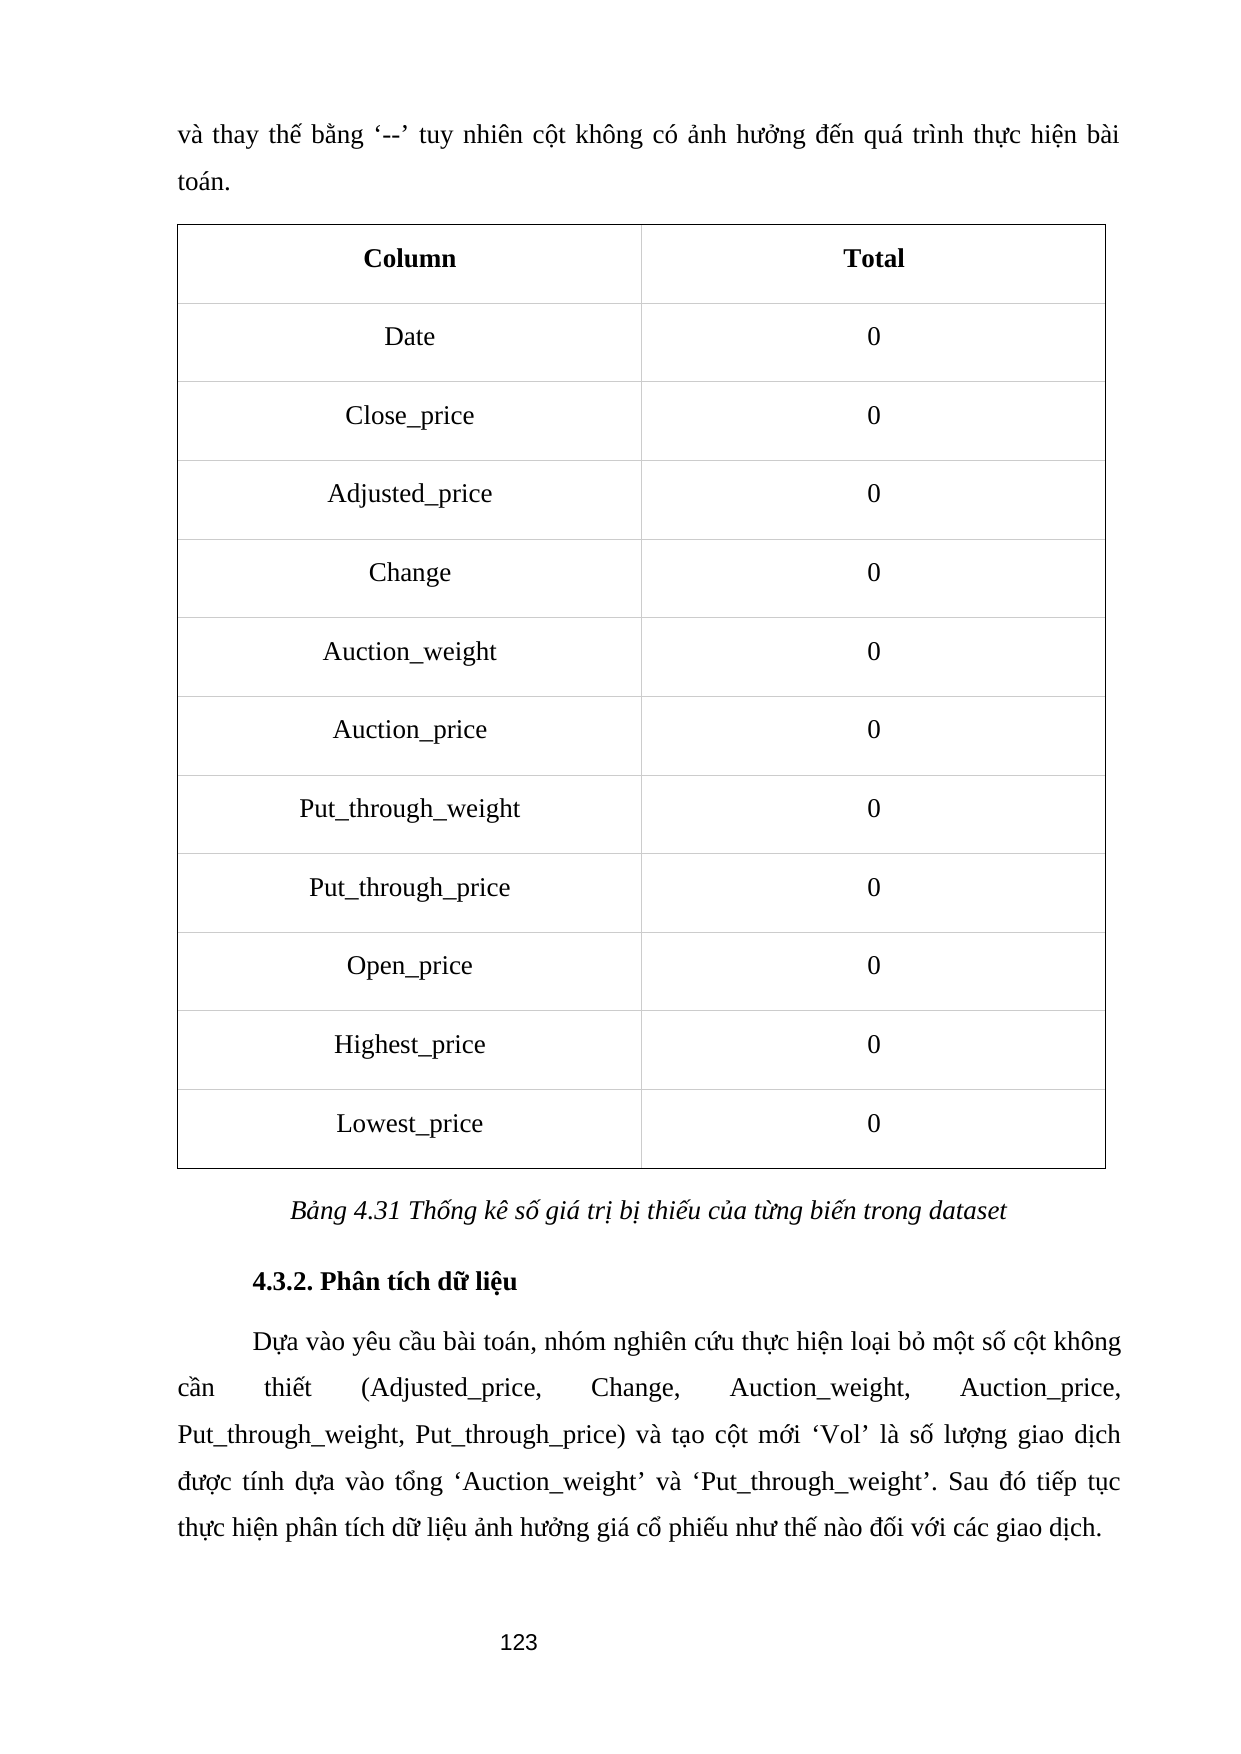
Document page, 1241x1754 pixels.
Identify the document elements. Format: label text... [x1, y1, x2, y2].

subtitle 4.3.2. Phân tích dữ liệu [177, 1265, 1122, 1297]
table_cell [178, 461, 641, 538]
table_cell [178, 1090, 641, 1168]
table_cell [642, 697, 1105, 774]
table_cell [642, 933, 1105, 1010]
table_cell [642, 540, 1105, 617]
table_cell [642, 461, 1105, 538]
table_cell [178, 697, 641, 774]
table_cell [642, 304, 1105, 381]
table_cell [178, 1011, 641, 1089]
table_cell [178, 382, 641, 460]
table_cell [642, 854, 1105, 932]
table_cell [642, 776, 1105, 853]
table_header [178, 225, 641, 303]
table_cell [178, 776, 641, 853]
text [177, 118, 1122, 196]
text Dựa vào yêu cầu bài toán, nhóm nghiên cứu thực hiện loại bỏ một số cột không cần thiết (Adjusted_price, Change, Auction_weight, Auction_price, Put_through_weight, Put_through_price) và tạo cột mới ‘Vol’ là số lượng giao dịch được tính dựa vào tổng ‘Auction_weight’ và ‘Put_through_weight’. Sau đó tiếp tục thực hiện phân tích dữ liệu ảnh hưởng giá cổ phiếu như thế nào đối với các giao dịch. [177, 1324, 1122, 1542]
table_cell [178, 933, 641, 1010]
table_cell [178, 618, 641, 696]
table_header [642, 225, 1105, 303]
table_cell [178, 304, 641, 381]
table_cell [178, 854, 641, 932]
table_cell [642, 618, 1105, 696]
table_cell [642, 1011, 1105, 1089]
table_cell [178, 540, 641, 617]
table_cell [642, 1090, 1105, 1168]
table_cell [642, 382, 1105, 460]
